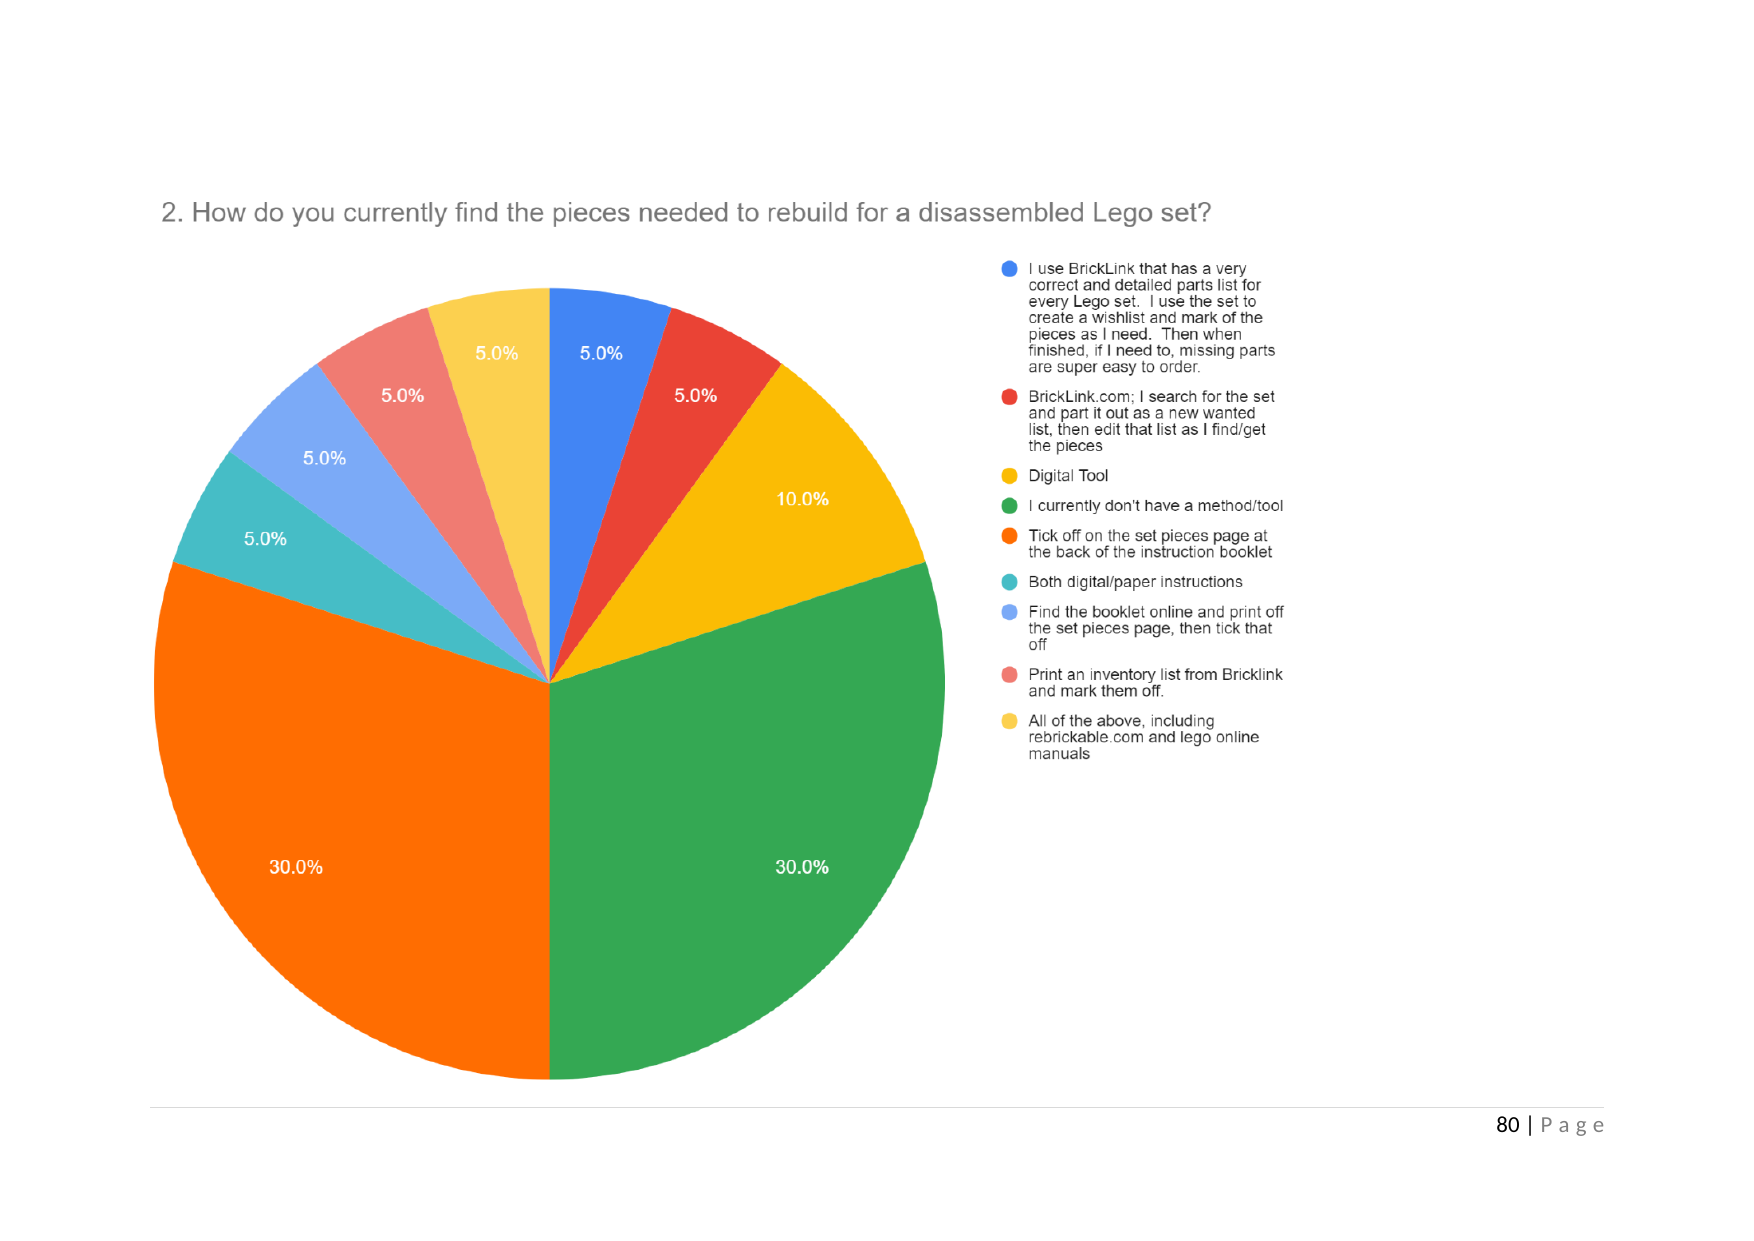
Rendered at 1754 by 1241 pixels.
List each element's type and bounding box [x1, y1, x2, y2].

picture [150, 150, 1287, 1085]
